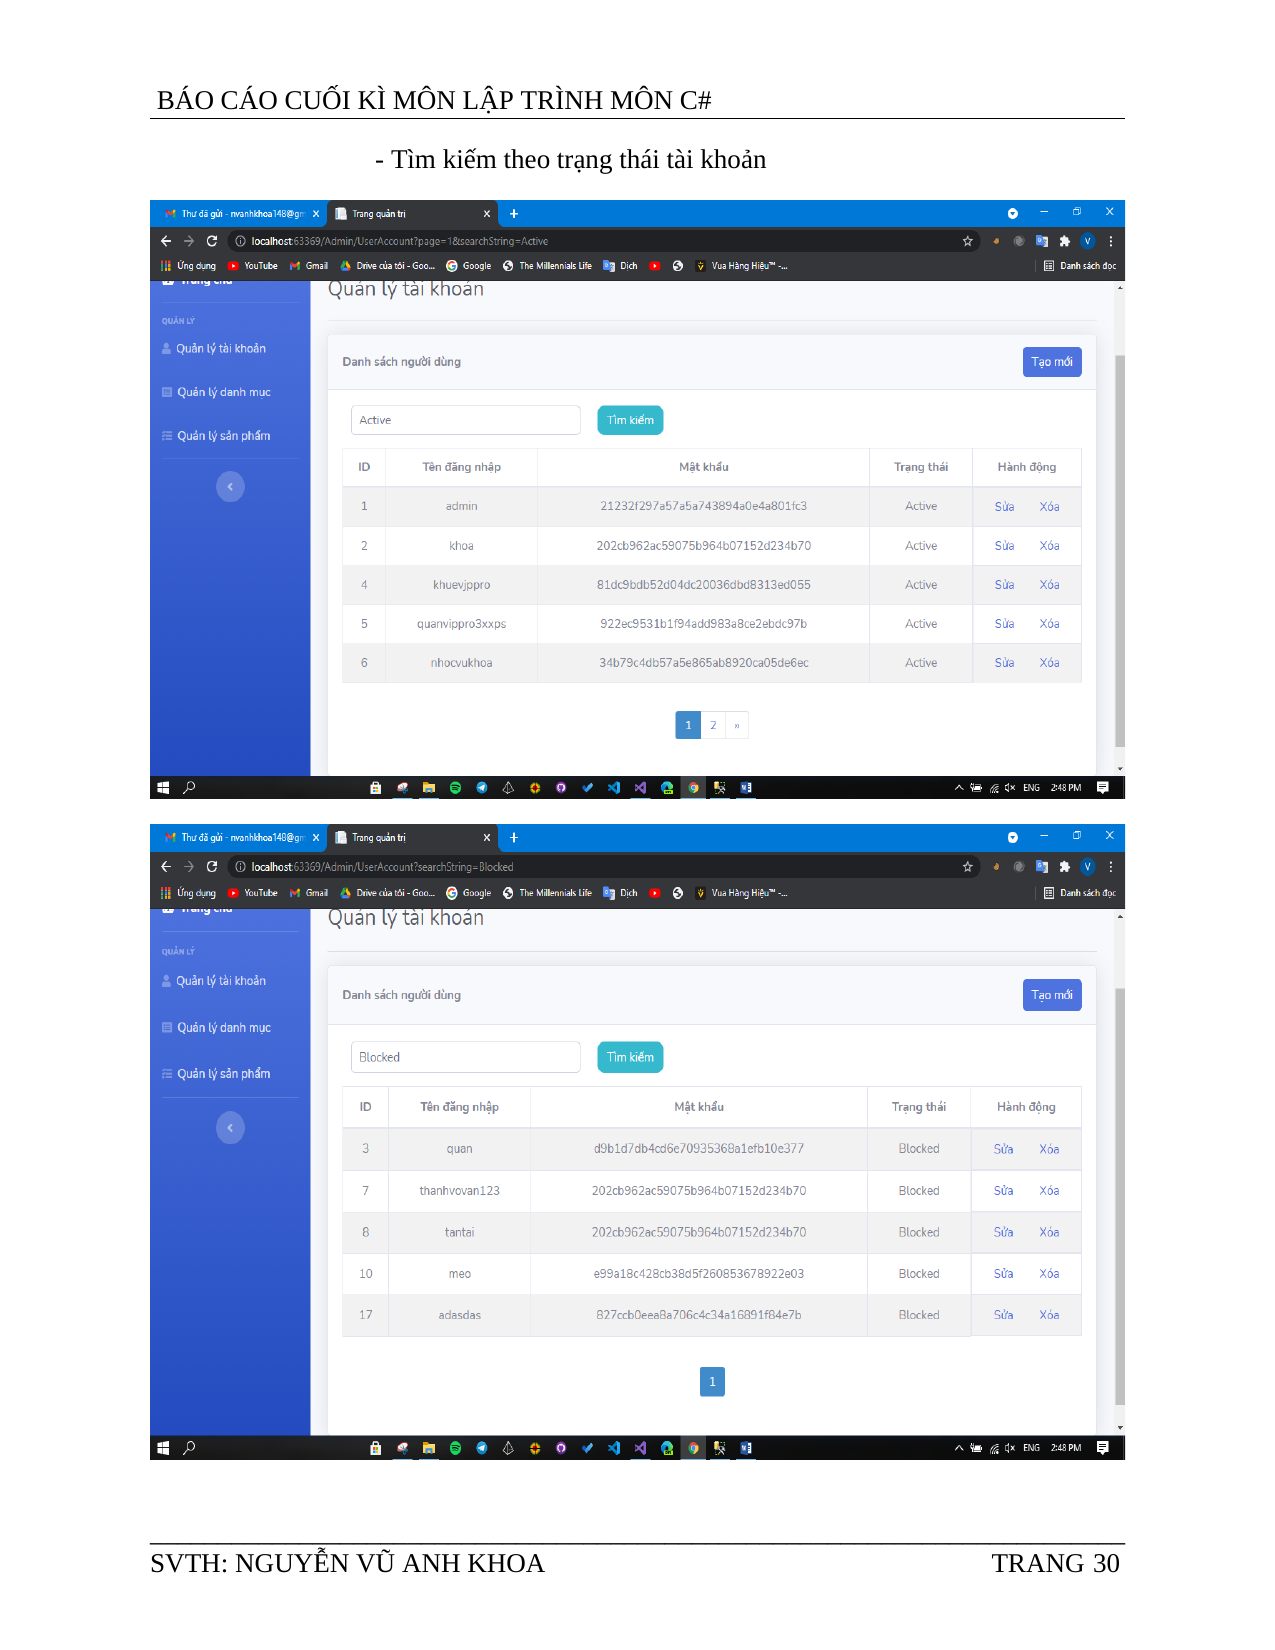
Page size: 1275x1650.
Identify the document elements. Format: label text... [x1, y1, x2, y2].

picture [150, 824, 1125, 1460]
picture [150, 200, 1125, 799]
text - Tìm kiếm theo trạng thái tài khoản [300, 144, 1125, 175]
